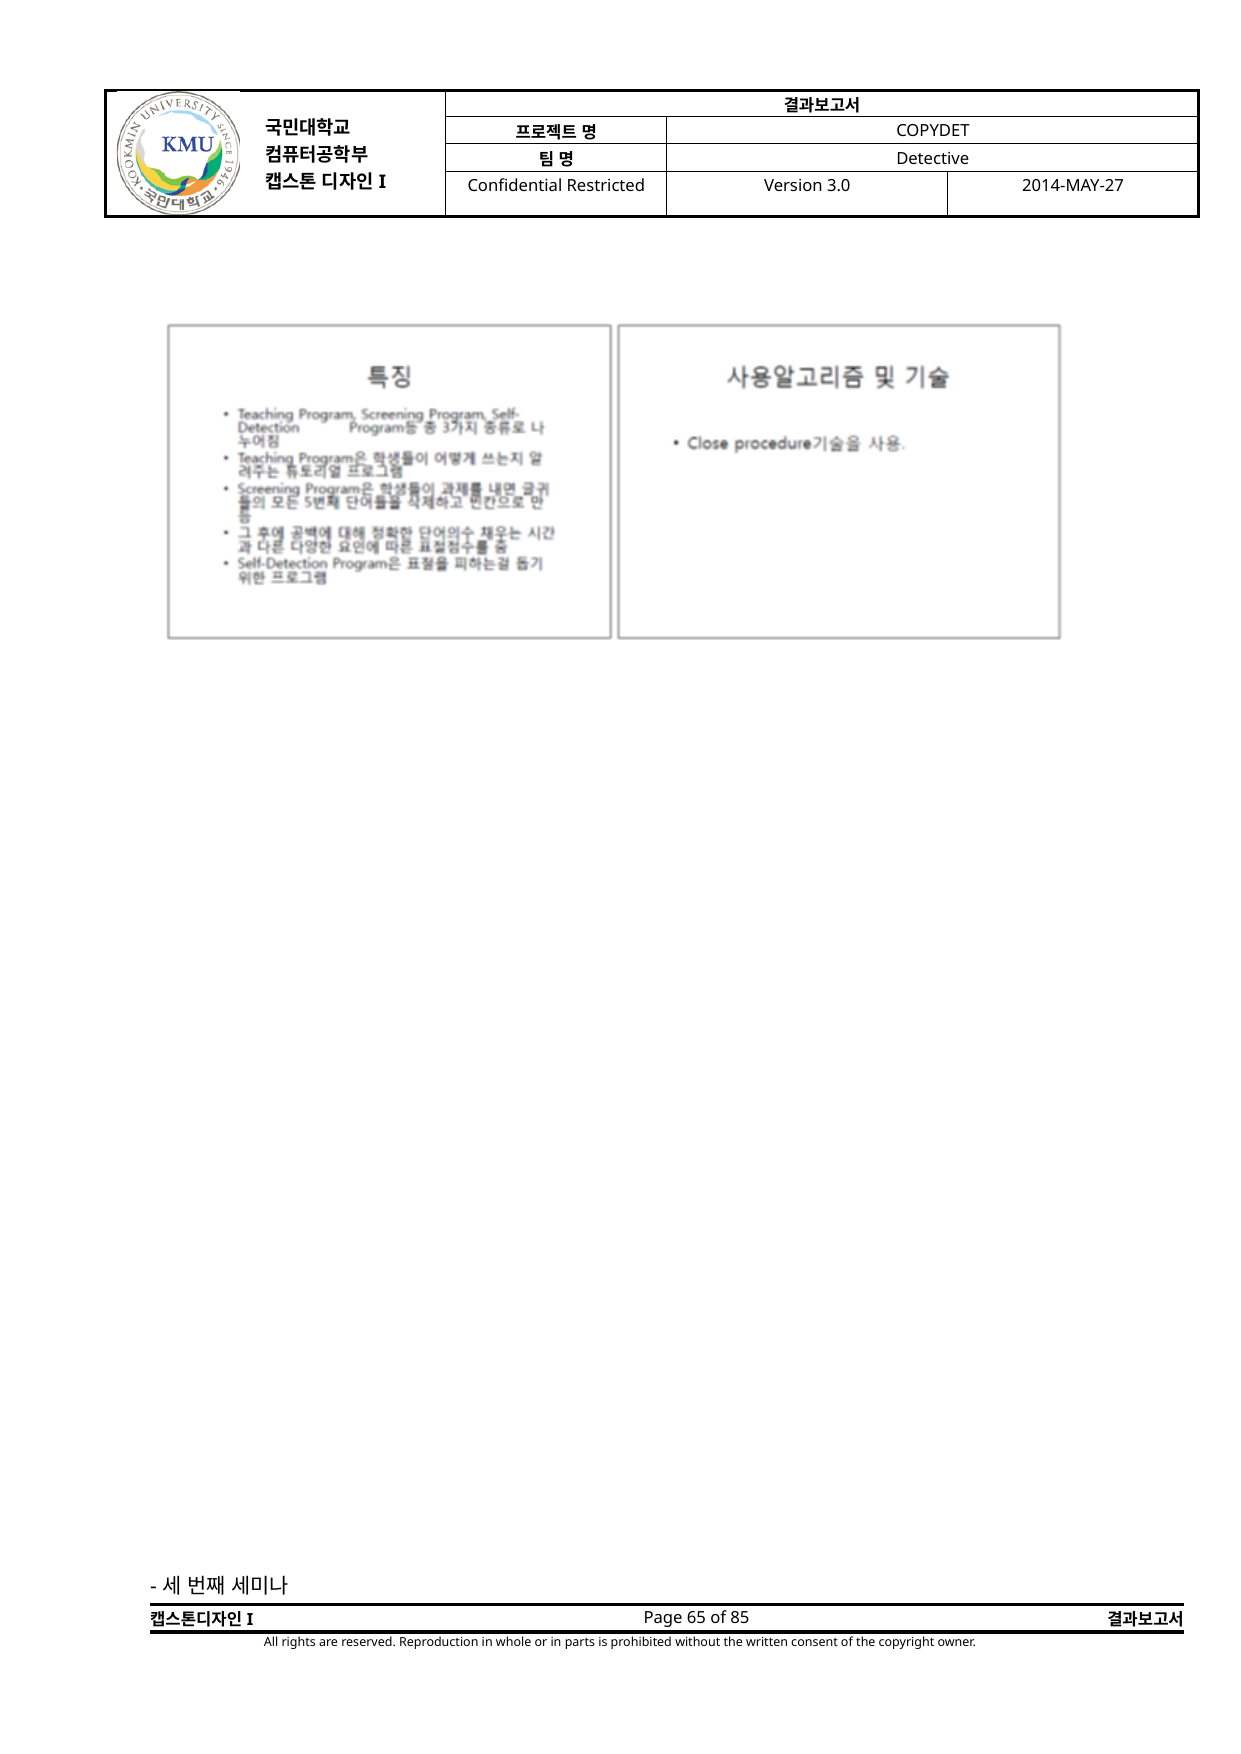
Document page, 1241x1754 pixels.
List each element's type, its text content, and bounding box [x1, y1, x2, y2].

picture [150, 246, 1086, 1570]
picture [116, 91, 240, 215]
text - 세 번째 세미나 [150, 1569, 1090, 1600]
